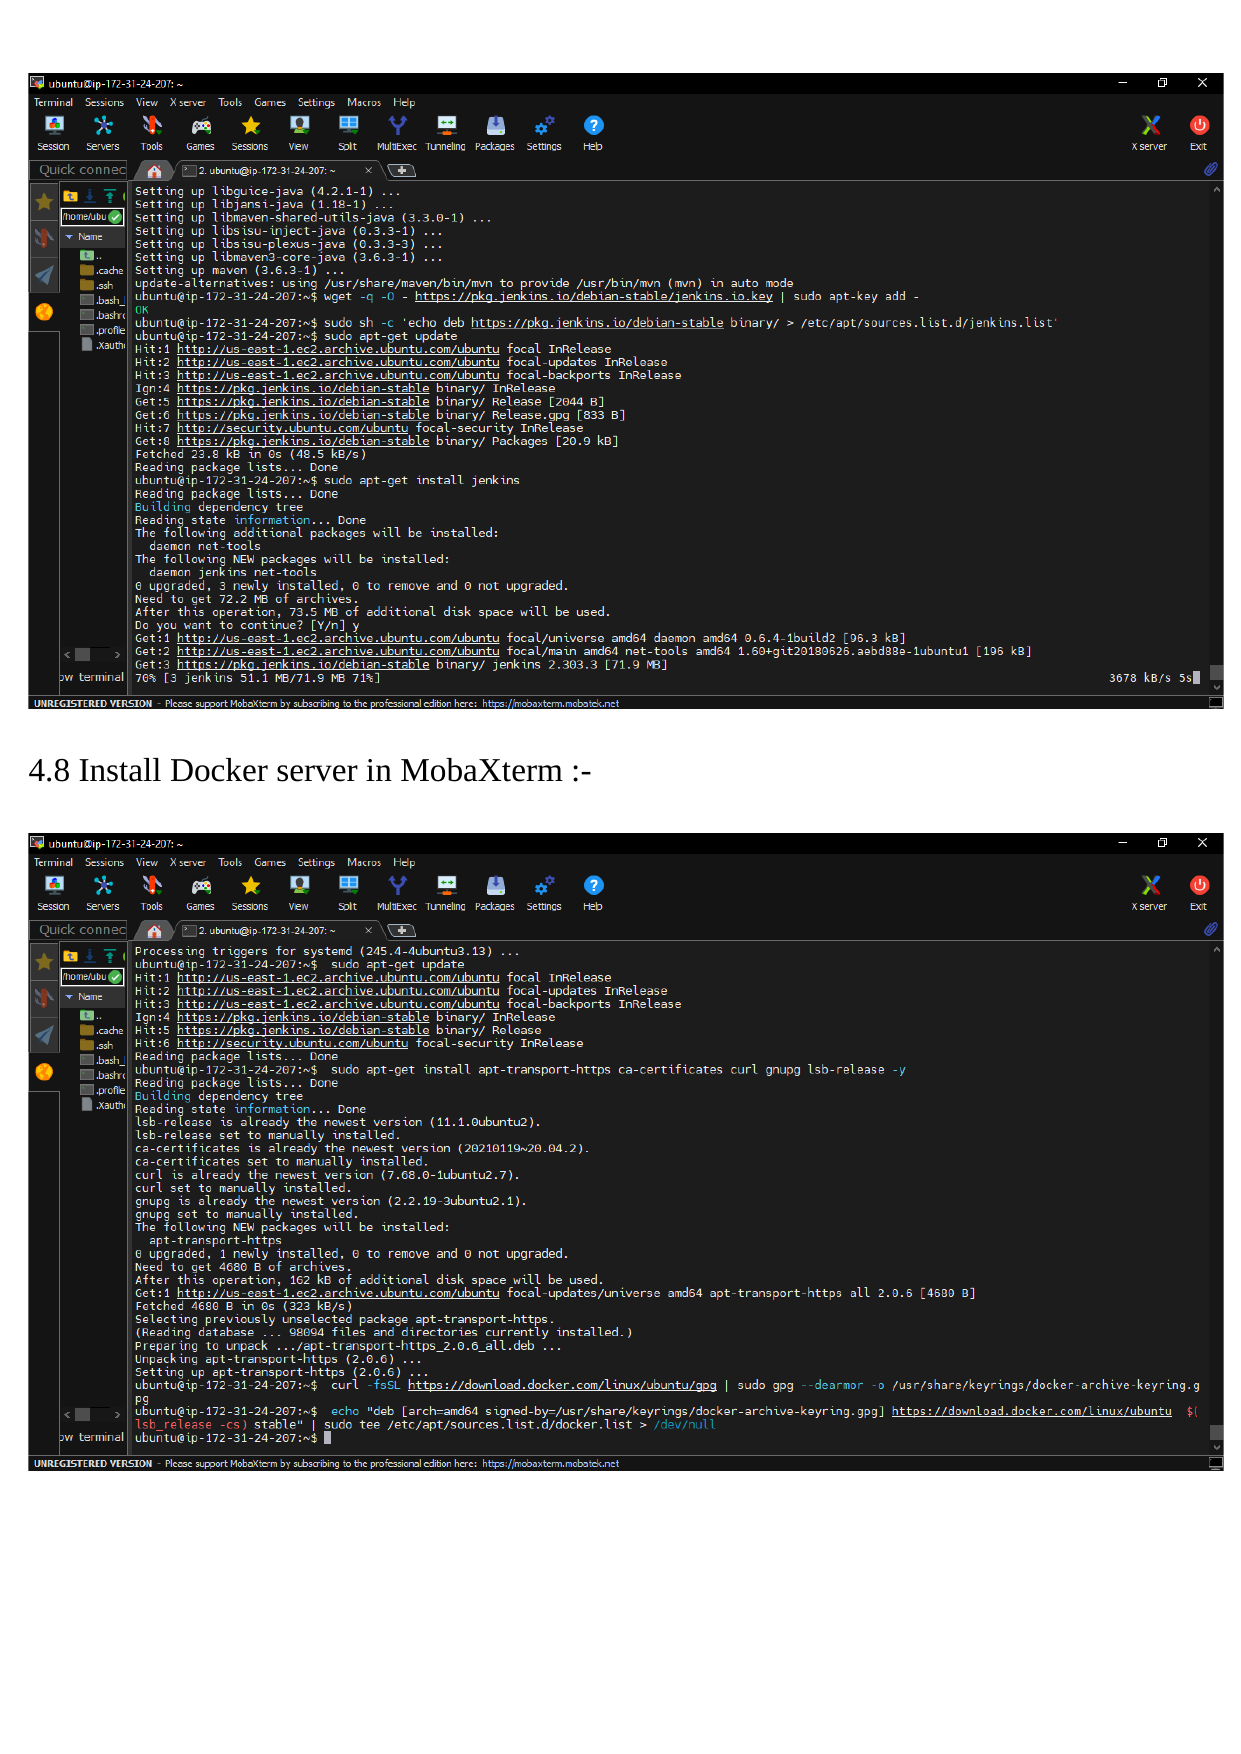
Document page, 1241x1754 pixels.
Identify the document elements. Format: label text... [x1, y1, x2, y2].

picture [28, 73, 1224, 709]
list 4.8 Install Docker server in MobaXterm :- [28, 751, 1224, 789]
picture [28, 833, 1224, 1471]
